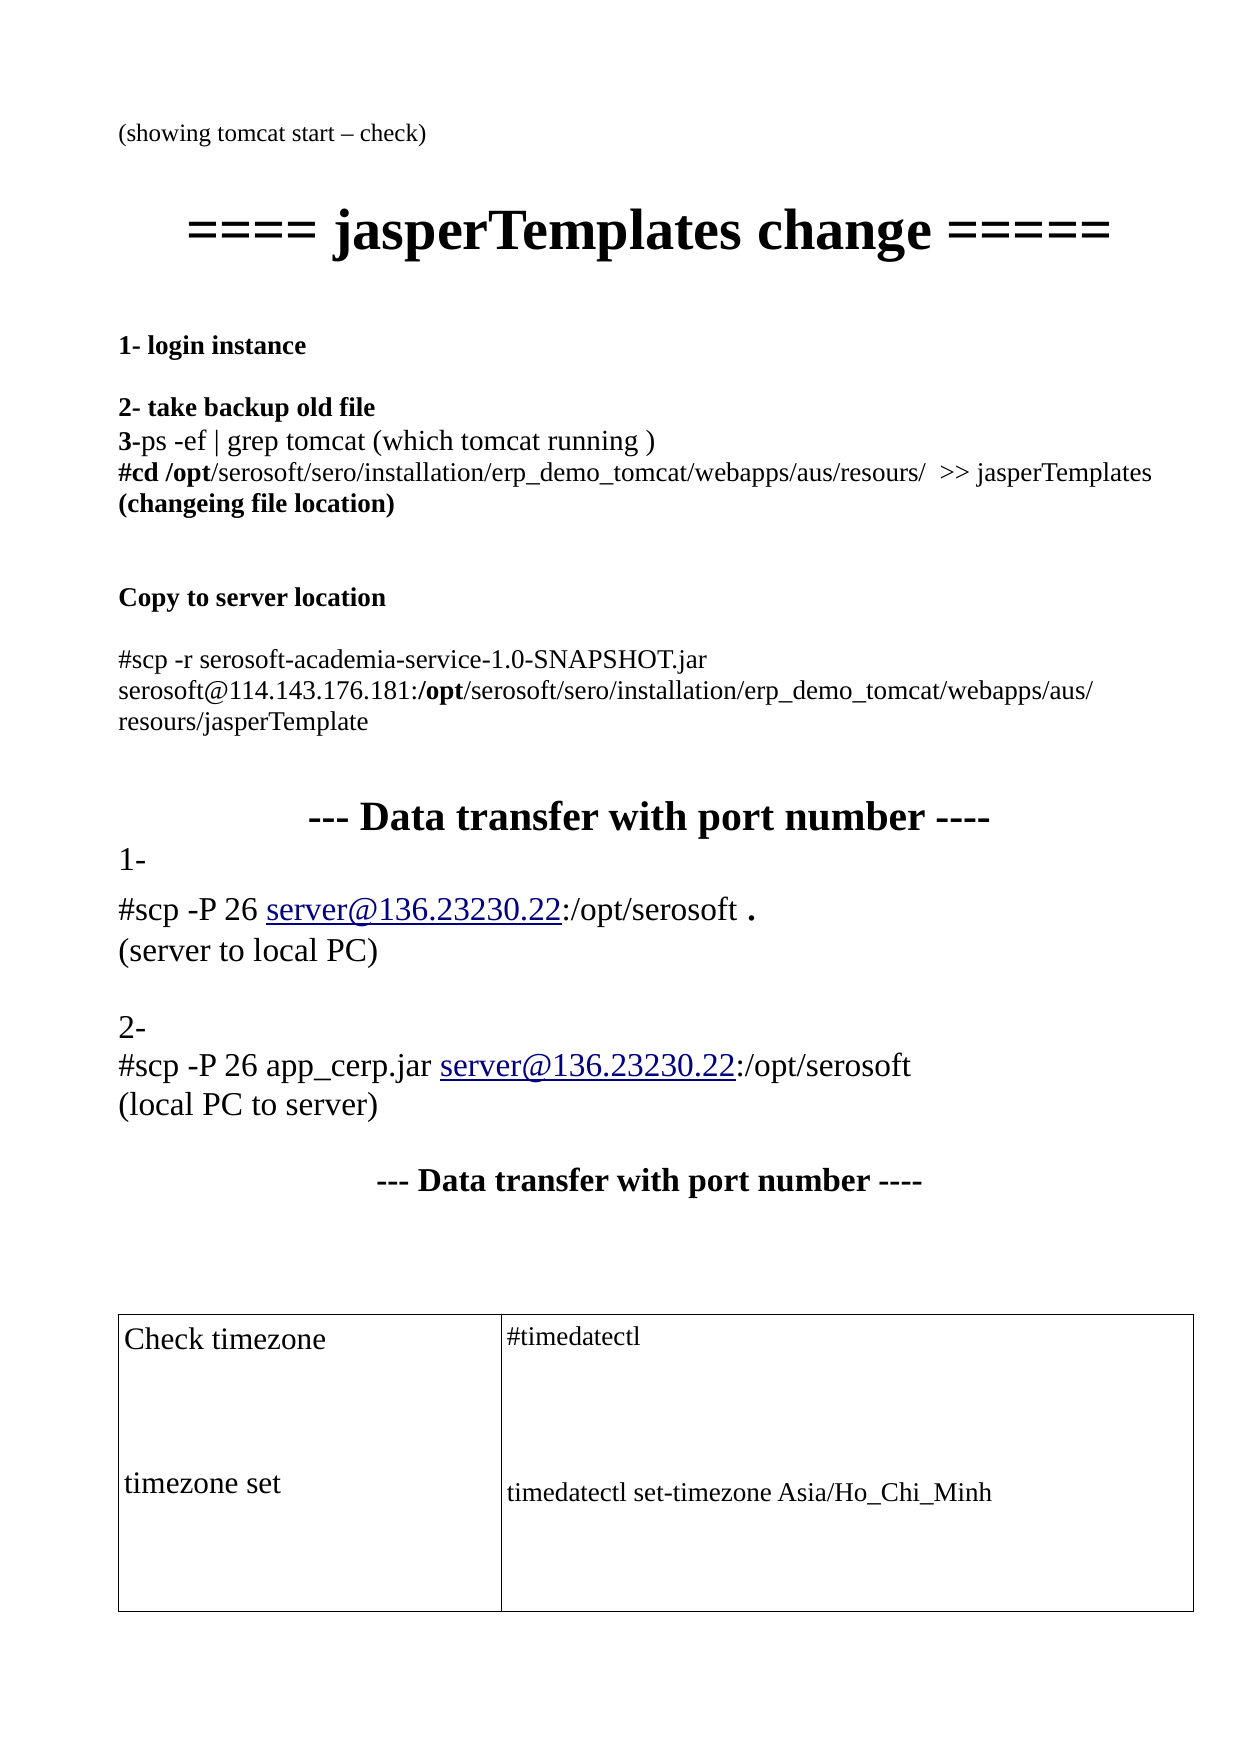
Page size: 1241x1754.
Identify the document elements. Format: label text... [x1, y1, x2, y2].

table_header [119, 1315, 501, 1611]
text 1- [118, 839, 1181, 878]
text #scp -P 26 server@136.23230.22:/opt/serosoft . [118, 878, 1181, 931]
text 2- take backup old file [118, 391, 1181, 423]
text Copy to server location [118, 581, 1181, 612]
text #cd /opt/serosoft/sero/installation/erp_demo_tomcat/webapps/aus/resours/ >> jasperTemplates (changeing file location) [118, 456, 1181, 518]
text 3-ps -ef | grep tomcat (which tomcat running ) [118, 423, 1181, 456]
text (server to local PC) [118, 931, 1181, 969]
text #scp -P 26 app_cerp.jar server@136.23230.22:/opt/serosoft [118, 1046, 1181, 1084]
text --- Data transfer with port number ---- [118, 792, 1181, 839]
text (local PC to server) [118, 1084, 1181, 1122]
text 2- [118, 1007, 1181, 1046]
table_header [502, 1315, 1193, 1611]
text 1- login instance [118, 329, 1181, 360]
text ==== jasperTemplates change ===== [118, 195, 1181, 262]
text --- Data transfer with port number ---- [118, 1161, 1181, 1199]
text #scp -r serosoft-academia-service-1.0-SNAPSHOT.jar serosoft@114.143.176.181:/opt/serosoft/sero/installation/erp_demo_tomcat/webapps/aus/resours/jasperTemplate [118, 643, 1181, 736]
text (showing tomcat start – check) [118, 118, 1181, 147]
